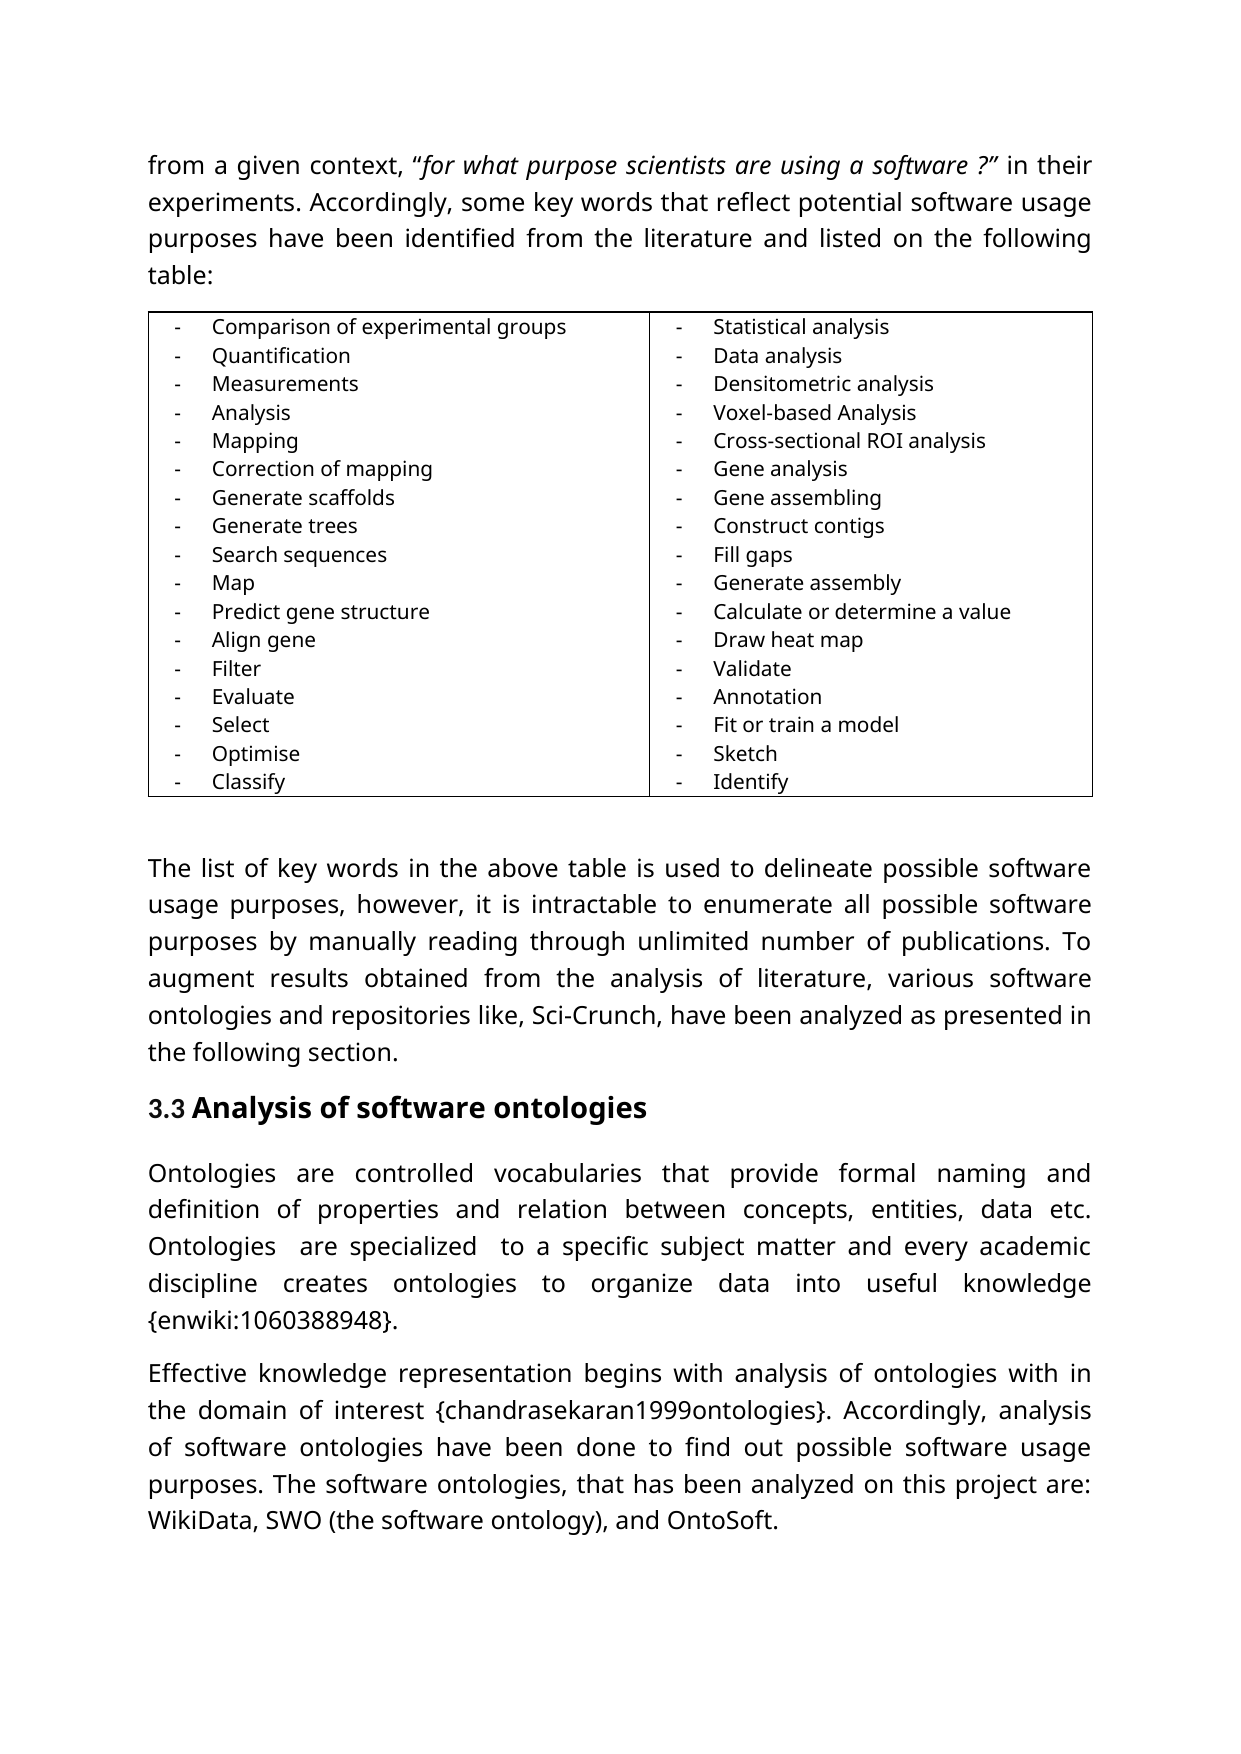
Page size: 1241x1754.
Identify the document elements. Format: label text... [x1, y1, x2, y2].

table_header Comparison of experimental groups Quantification Measurements Analysis Mapping Correction of mapping Generate scaffolds Generate trees Search sequences Map Predict gene structure Align gene Filter Evaluate Select Optimise Classify [149, 313, 649, 796]
text The list of key words in the above table is used to delineate possible software usage purposes, however, it is intractable to enumerate all possible software purposes by manually reading through unlimited number of publications. To augment results obtained from the analysis of literature, various software ontologies and repositories like, Sci-Crunch, have been analyzed as presented in the following section. [148, 850, 1093, 1068]
table_header Statistical analysis Data analysis Densitometric analysis Voxel-based Analysis Cross-sectional ROI analysis Gene analysis Gene assembling Construct contigs Fill gaps Generate assembly Calculate or determine a value Draw heat map Validate Annotation Fit or train a model Sketch Identify [650, 313, 1092, 796]
text Effective knowledge representation begins with analysis of ontologies with in the domain of interest {chandrasekaran1999ontologies}. Accordingly, analysis of software ontologies have been done to find out possible software usage purposes. The software ontologies, that has been analyzed on this project are: WikiData, SWO (the software ontology), and OntoSoft. [148, 1356, 1093, 1537]
subtitle Analysis of software ontologies [148, 1088, 1093, 1127]
text Ontologies are controlled vocabularies that provide formal naming and definition of properties and relation between concepts, entities, data etc. Ontologies are specialized to a specific subject matter and every academic discipline creates ontologies to organize data into useful knowledge {enwiki:1060388948}. [148, 1155, 1093, 1337]
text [148, 148, 1093, 292]
